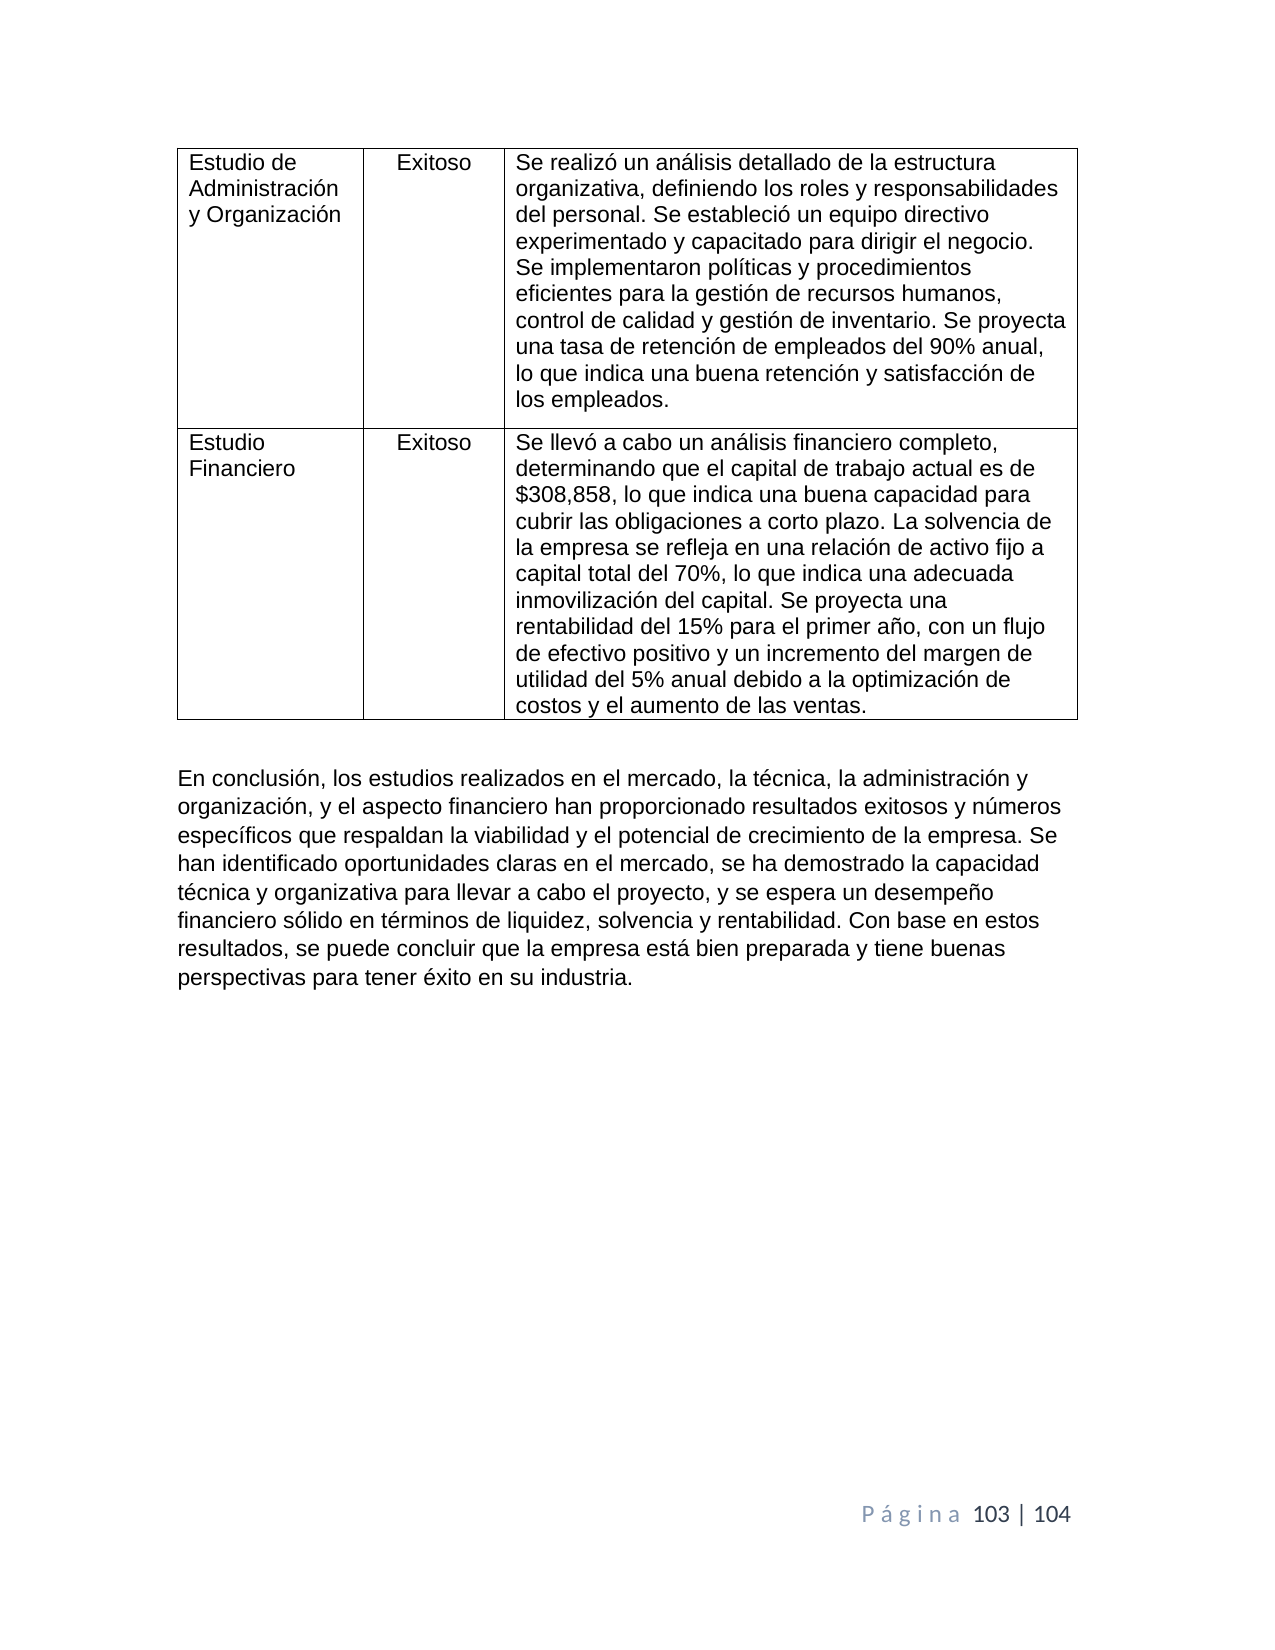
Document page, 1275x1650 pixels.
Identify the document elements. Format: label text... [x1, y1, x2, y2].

table_cell Estudio de Administración y Organización [178, 149, 363, 428]
text En conclusión, los estudios realizados en el mercado, la técnica, la administración y organización, y el aspecto financiero han proporcionado resultados exitosos y números específicos que respaldan la viabilidad y el potencial de crecimiento de la empresa. Se han identificado oportunidades claras en el mercado, se ha demostrado la capacidad técnica y organizativa para llevar a cabo el proyecto, y se espera un desempeño financiero sólido en términos de liquidez, solvencia y rentabilidad. Con base en estos resultados, se puede concluir que la empresa está bien preparada y tiene buenas perspectivas para tener éxito en su industria. [177, 765, 1098, 990]
table_cell Exitoso [364, 429, 504, 718]
table_cell Exitoso [364, 149, 504, 428]
table_cell Se realizó un análisis detallado de la estructura organizativa, definiendo los roles y responsabilidades del personal. Se estableció un equipo directivo experimentado y capacitado para dirigir el negocio. Se implementaron políticas y procedimientos eficientes para la gestión de recursos humanos, control de calidad y gestión de inventario. Se proyecta una tasa de retención de empleados del 90% anual, lo que indica una buena retención y satisfacción de los empleados. [505, 149, 1077, 428]
table_cell Estudio Financiero [178, 429, 363, 718]
table_cell Se llevó a cabo un análisis financiero completo, determinando que el capital de trabajo actual es de $308,858, lo que indica una buena capacidad para cubrir las obligaciones a corto plazo. La solvencia de la empresa se refleja en una relación de activo fijo a capital total del 70%, lo que indica una adecuada inmovilización del capital. Se proyecta una rentabilidad del 15% para el primer año, con un flujo de efectivo positivo y un incremento del margen de utilidad del 5% anual debido a la optimización de costos y el aumento de las ventas. [505, 429, 1077, 718]
